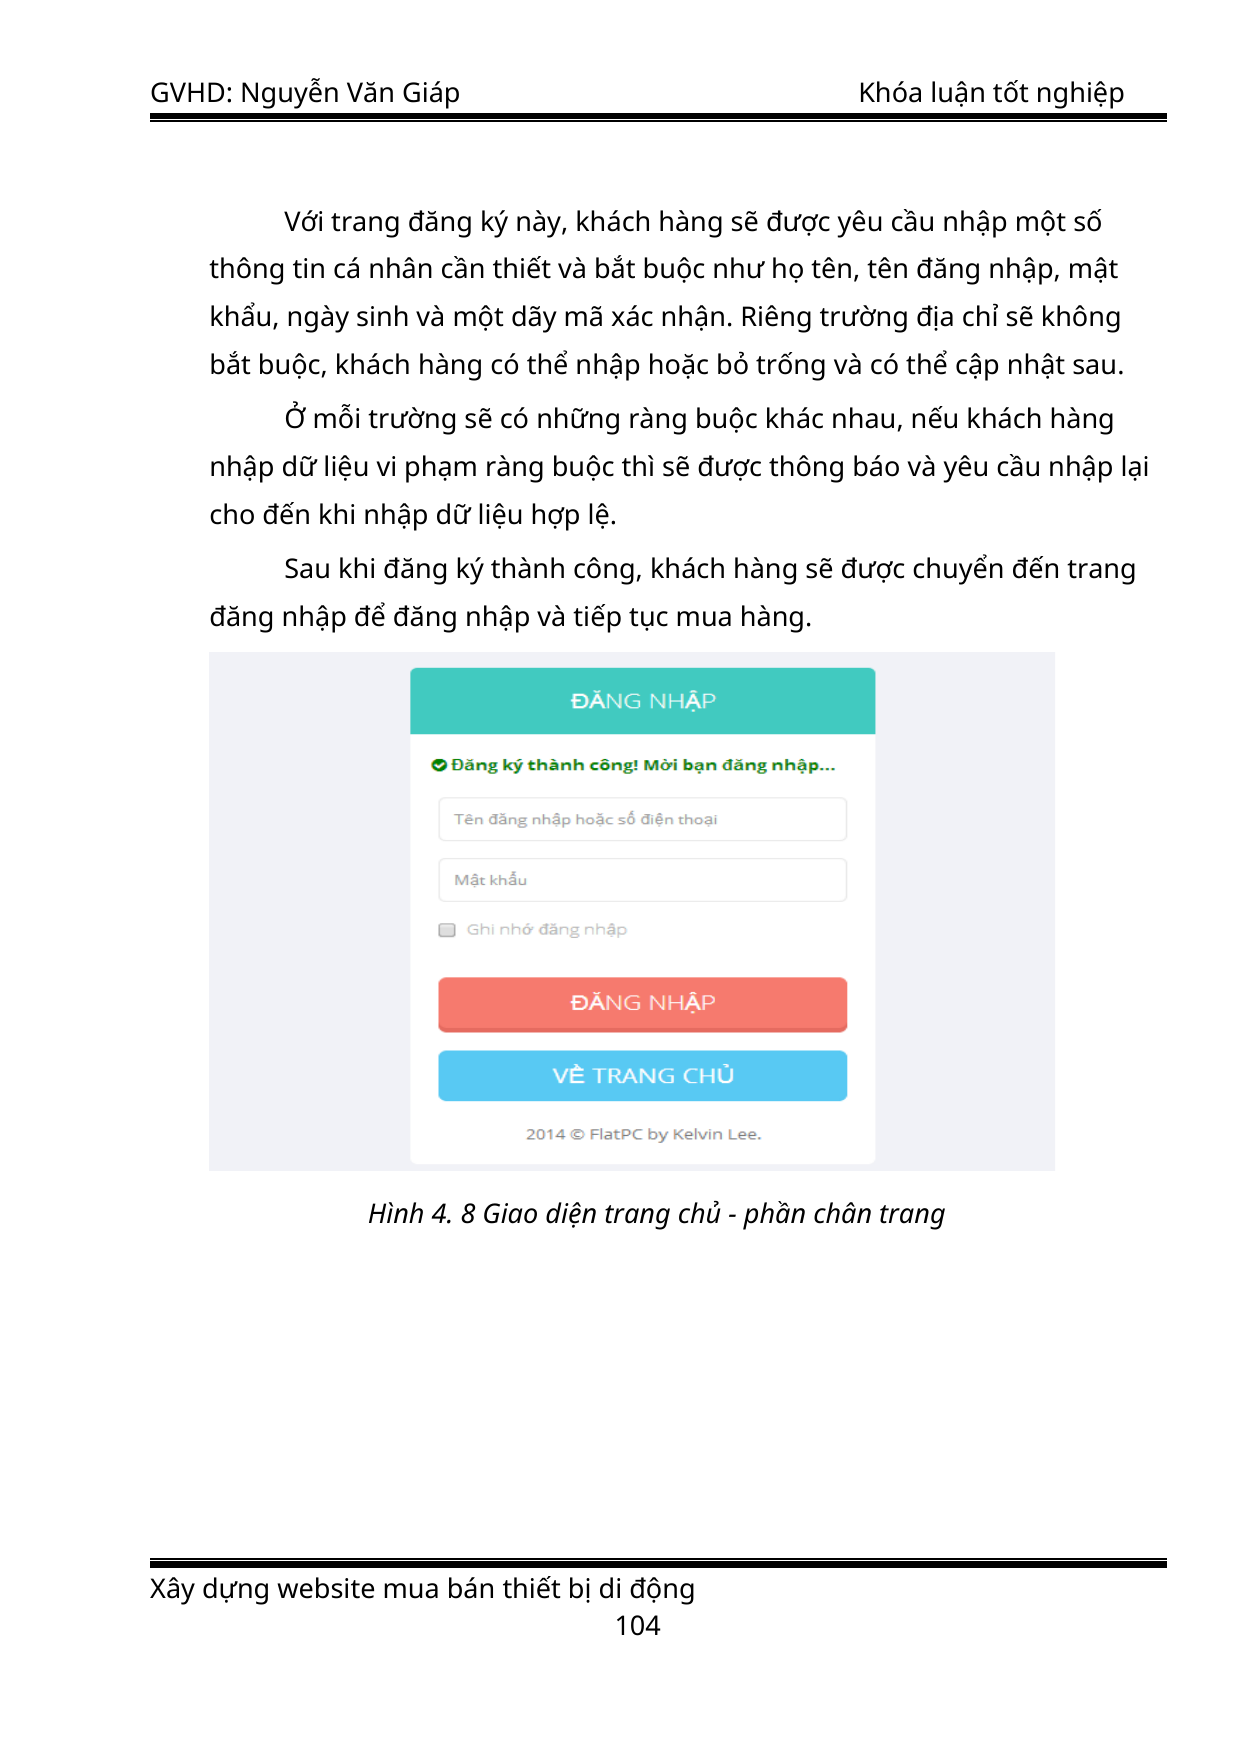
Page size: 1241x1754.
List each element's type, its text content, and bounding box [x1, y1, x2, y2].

text Ở mỗi trường sẽ có những ràng buộc khác nhau, nếu khách hàng nhập dữ liệu vi phạm ràng buộc thì sẽ được thông báo và yêu cầu nhập lại cho đến khi nhập dữ liệu hợp lệ. [209, 400, 1167, 533]
picture [209, 652, 1056, 1171]
text Với trang đăng ký này, khách hàng sẽ được yêu cầu nhập một số thông tin cá nhân cần thiết và bắt buộc như họ tên, tên đăng nhập, mật khẩu, ngày sinh và một dãy mã xác nhận. Riêng trường địa chỉ sẽ không bắt buộc, khách hàng có thể nhập hoặc bỏ trống và có thể cập nhật sau. [209, 202, 1167, 383]
text Hình 4. 8 Giao diện trang chủ - phần chân trang [150, 1194, 1167, 1231]
text Sau khi đăng ký thành công, khách hàng sẽ được chuyển đến trang đăng nhập để đăng nhập và tiếp tục mua hàng. [209, 550, 1167, 635]
